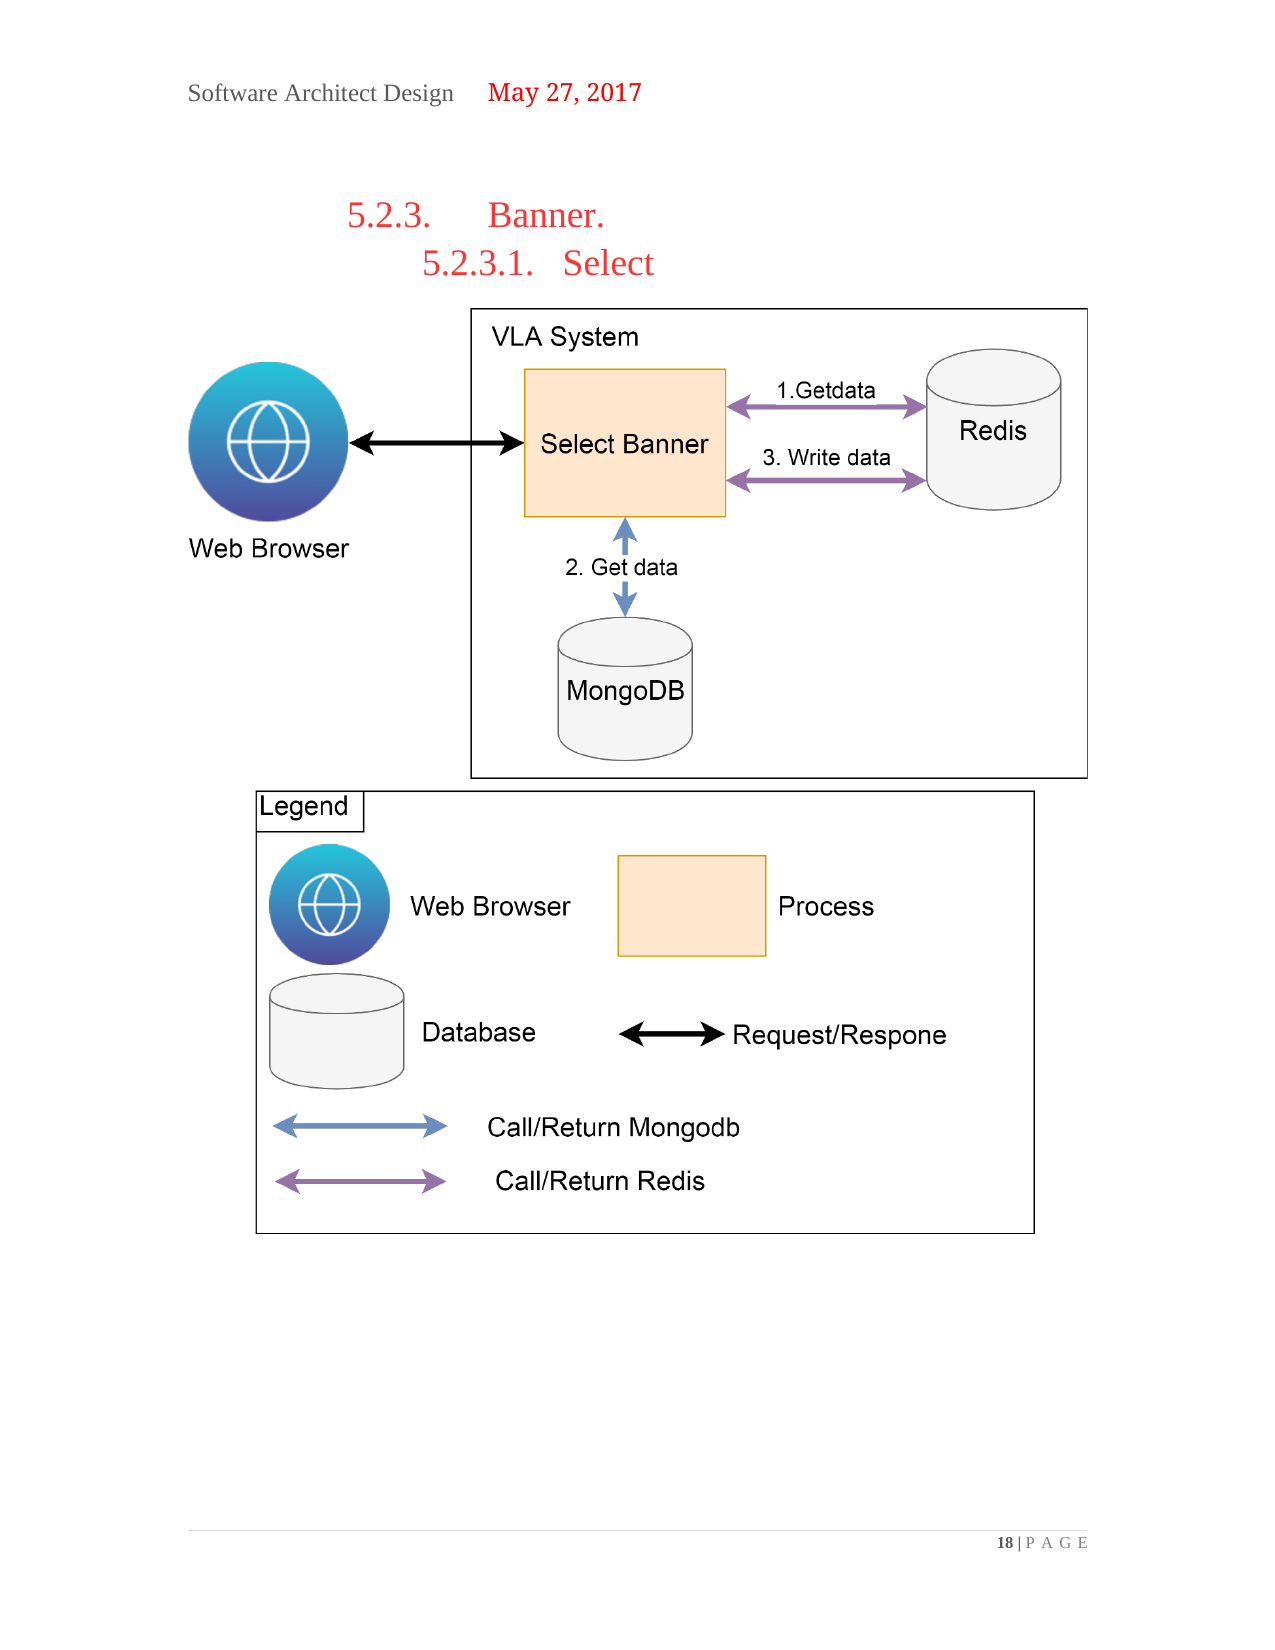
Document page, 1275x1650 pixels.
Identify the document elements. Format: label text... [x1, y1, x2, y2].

list Banner. [347, 192, 1087, 236]
picture [187, 308, 1088, 1234]
list Select [422, 240, 1087, 283]
